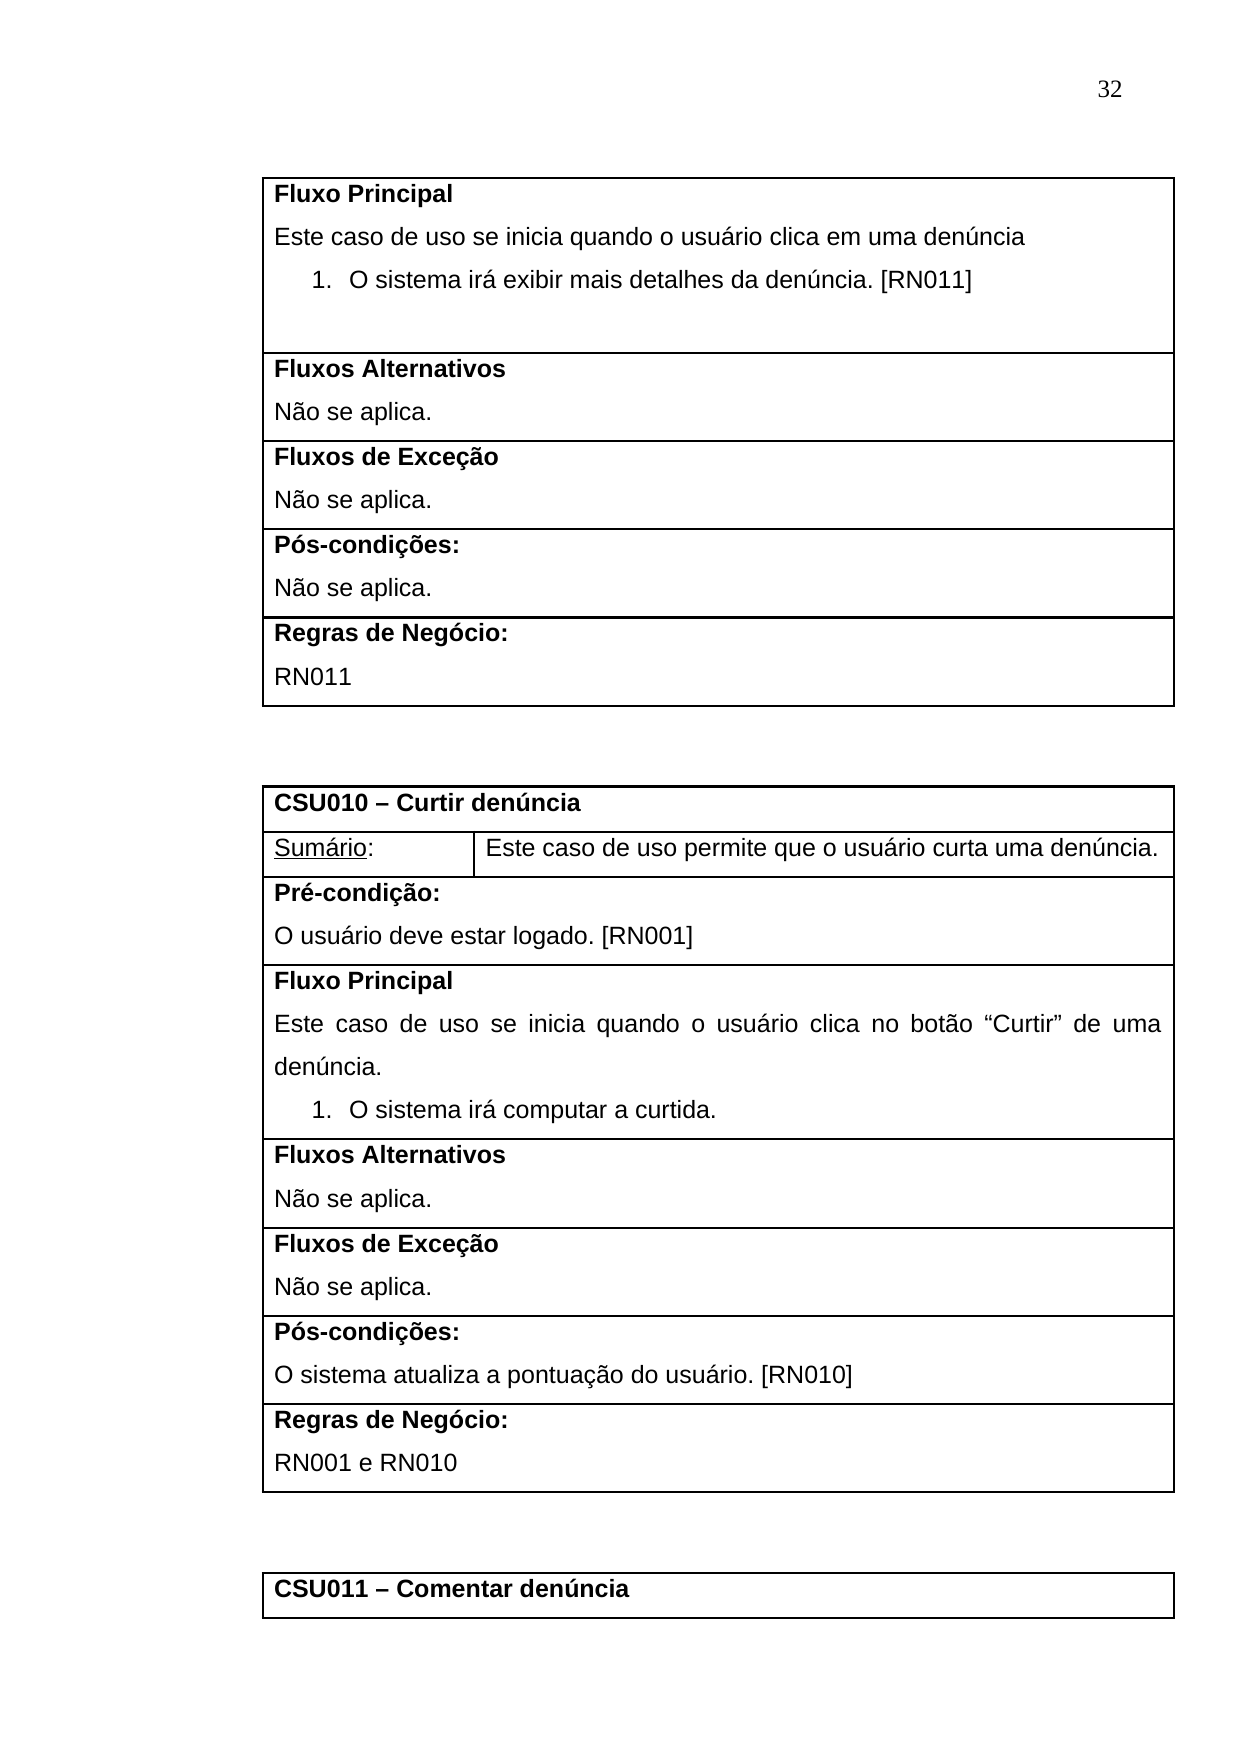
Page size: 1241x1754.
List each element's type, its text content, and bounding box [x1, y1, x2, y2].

table_cell Fluxos Alternativos Não se aplica. [264, 354, 1173, 440]
table_header CSU011 – Comentar denúncia [264, 1574, 1173, 1617]
table_cell Fluxos Alternativos Não se aplica. [264, 1140, 1173, 1227]
table_cell Pré-condição: O usuário deve estar logado. [RN001] [264, 878, 1173, 964]
table_cell Fluxo Principal Este caso de uso se inicia quando o usuário clica em uma denúncia O sistema irá exibir mais detalhes da denúncia. [RN011] [264, 179, 1173, 352]
table_cell Este caso de uso permite que o usuário curta uma denúncia. [475, 833, 1173, 876]
table_cell Fluxos de Exceção Não se aplica. [264, 442, 1173, 528]
table_header CSU010 – Curtir denúncia [264, 788, 1173, 831]
table_cell Regras de Negócio: RN011 [264, 619, 1173, 704]
table_cell Regras de Negócio: RN001 e RN010 [264, 1405, 1173, 1491]
table_cell Pós-condições: O sistema atualiza a pontuação do usuário. [RN010] [264, 1317, 1173, 1403]
table_cell Fluxo Principal Este caso de uso se inicia quando o usuário clica no botão “Curtir” de uma denúncia. O sistema irá computar a curtida. [264, 966, 1173, 1138]
table_cell Sumário: [264, 833, 473, 876]
table_cell Fluxos de Exceção Não se aplica. [264, 1229, 1173, 1315]
table_cell Pós-condições: Não se aplica. [264, 530, 1173, 616]
